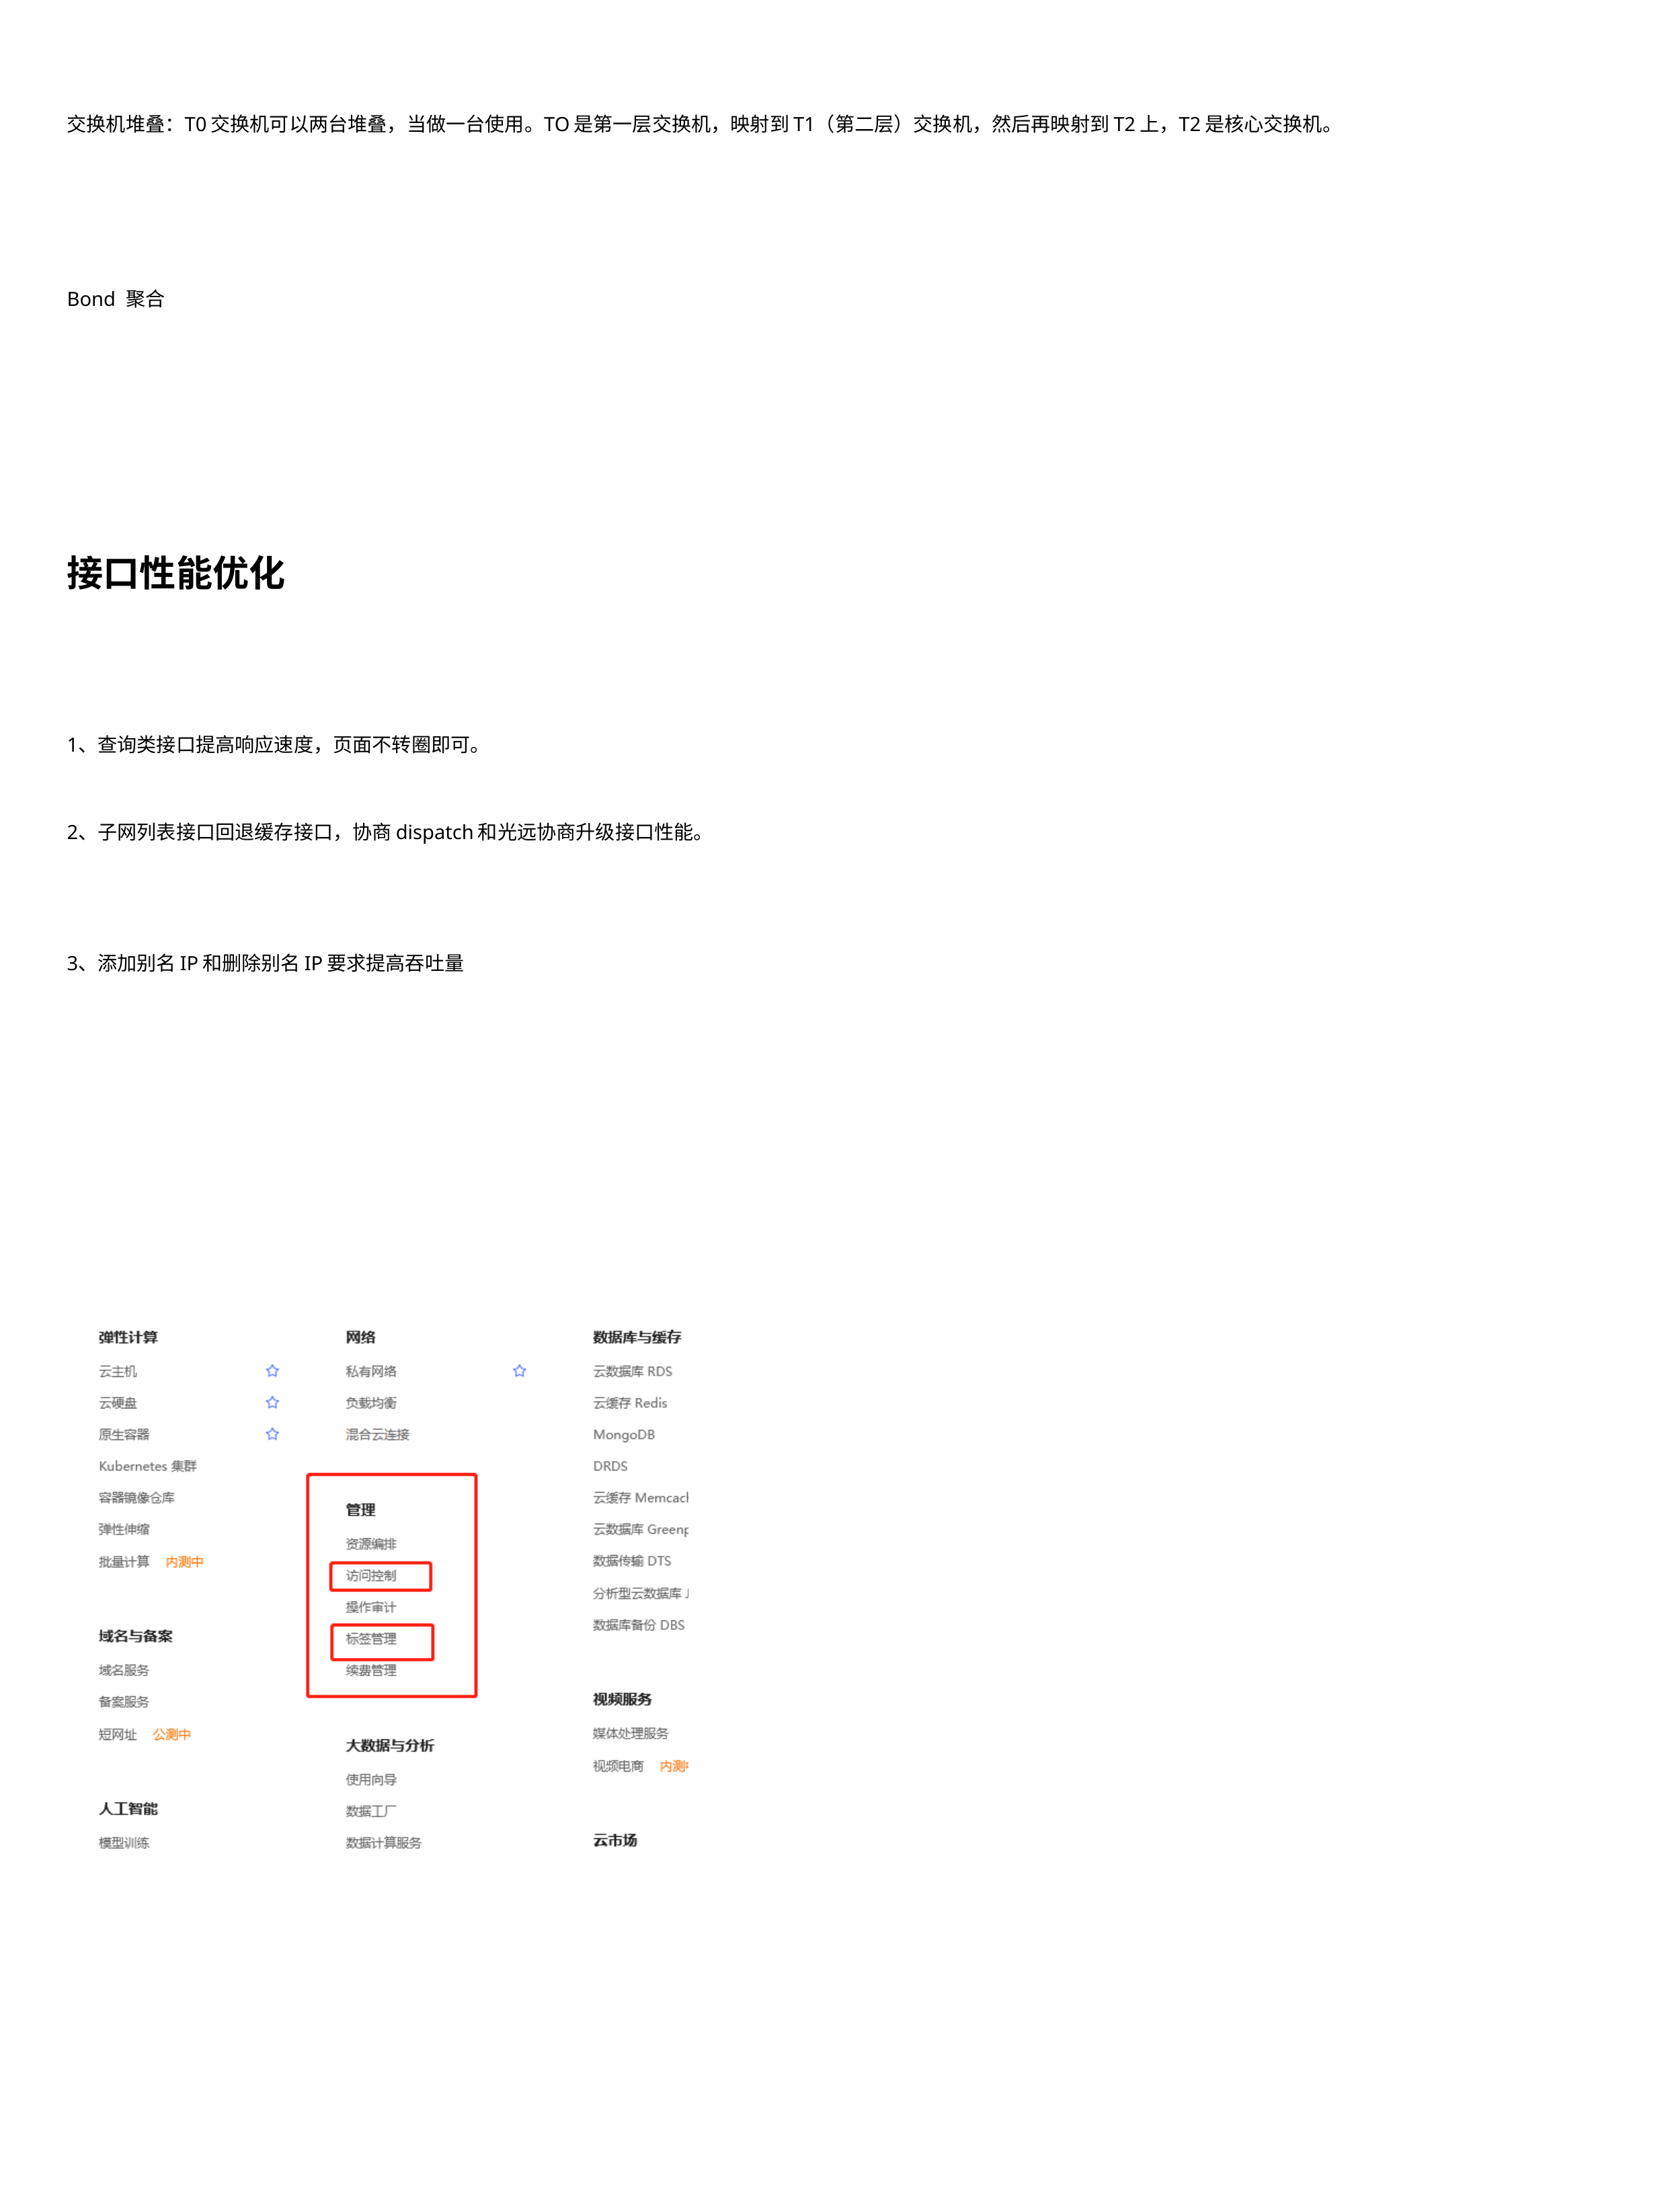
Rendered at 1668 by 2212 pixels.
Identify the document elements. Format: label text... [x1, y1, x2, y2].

picture [67, 1289, 689, 1860]
text 2、子网列表接口回退缓存接口，协商dispatch和光远协商升级接口性能。 [67, 809, 1617, 853]
text 3、添加别名IP和删除别名IP要求提高吞吐量 [67, 940, 1617, 984]
text 1、查询类接口提高响应速度，页面不转圈即可。 [67, 721, 1617, 765]
text 接口性能优化 [67, 538, 1617, 603]
text 交换机堆叠：T0交换机可以两台堆叠，当做一台使用。TO是第一层交换机，映射到T1（第二层）交换机，然后再映射到T2上，T2是核心交换机。 [67, 101, 1617, 145]
text Bond 聚合 [67, 276, 1617, 319]
